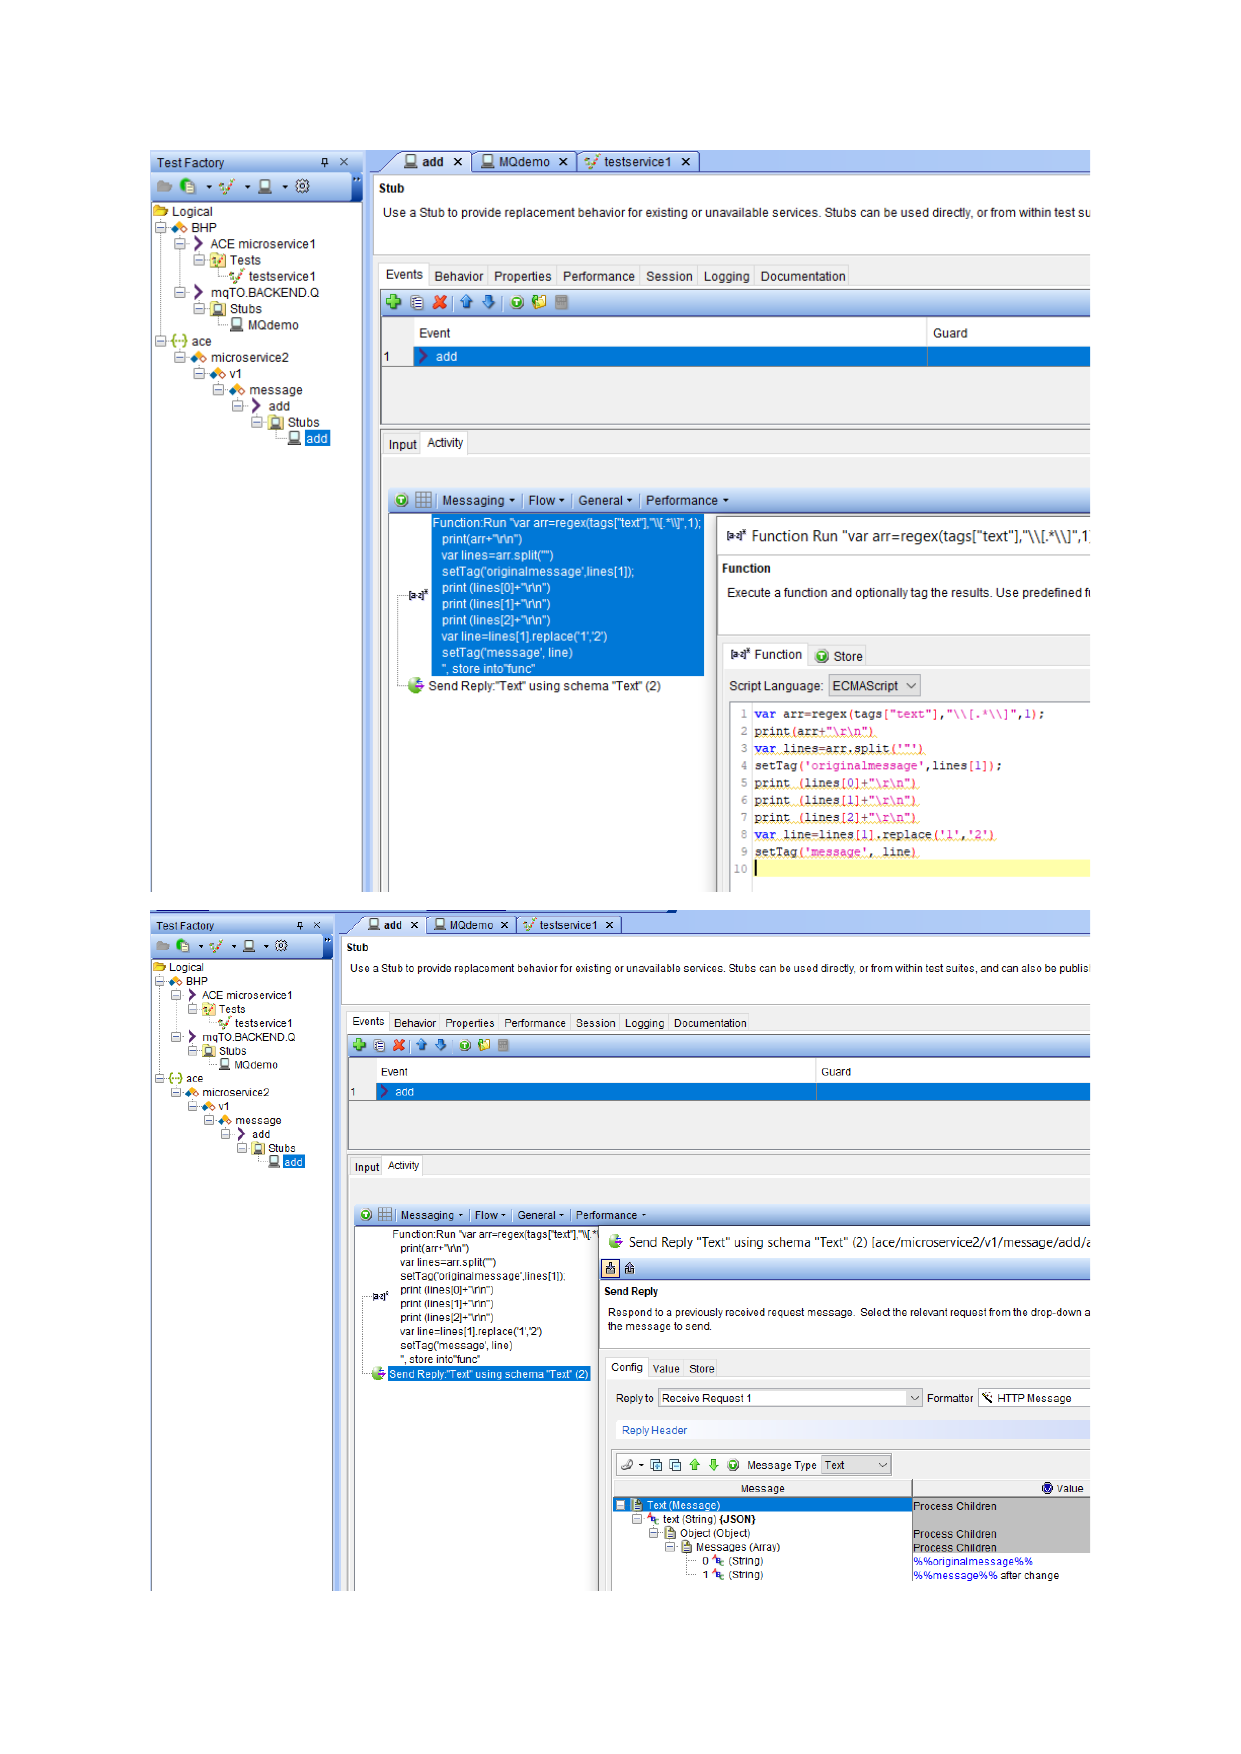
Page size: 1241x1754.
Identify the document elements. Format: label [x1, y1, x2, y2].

picture [150, 910, 1091, 1591]
picture [150, 150, 1091, 892]
